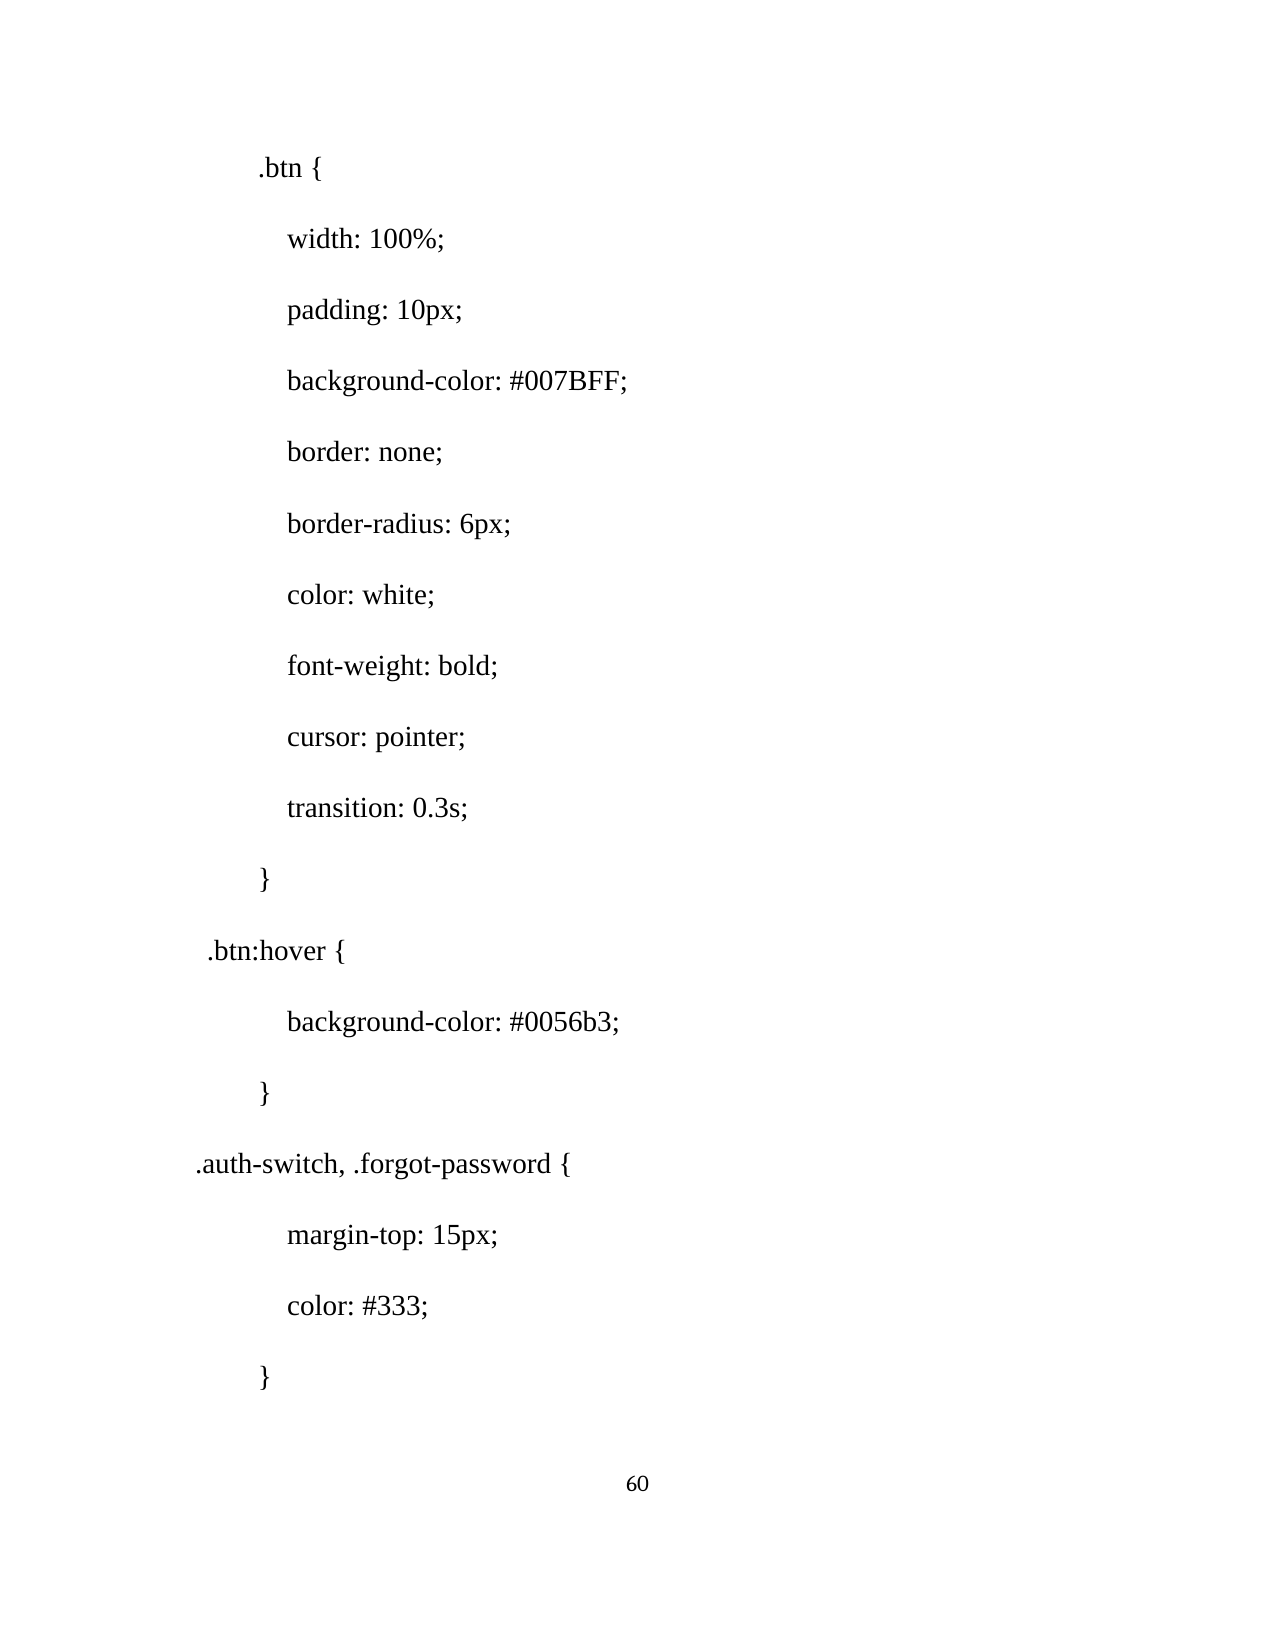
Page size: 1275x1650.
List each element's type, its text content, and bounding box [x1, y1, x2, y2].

text background-color: #0056b3; [199, 1004, 1076, 1037]
text color: white; [199, 577, 1076, 610]
text background-color: #007BFF; [199, 363, 1076, 397]
text border-radius: 6px; [199, 506, 1076, 539]
text border: none; [199, 434, 1076, 468]
text font-weight: bold; [199, 648, 1076, 682]
text } [199, 1359, 1076, 1393]
text transition: 0.3s; [199, 790, 1076, 824]
text margin-top: 15px; [199, 1217, 1076, 1251]
text } [199, 861, 1076, 895]
text .btn { [199, 150, 1076, 183]
text .auth-switch, .forgot-password { [187, 1146, 1076, 1179]
text padding: 10px; [199, 292, 1076, 326]
text .btn:hover { [199, 933, 1076, 966]
text cursor: pointer; [199, 719, 1076, 753]
text } [199, 1075, 1076, 1108]
text width: 100%; [199, 221, 1076, 255]
text color: #333; [199, 1288, 1076, 1322]
